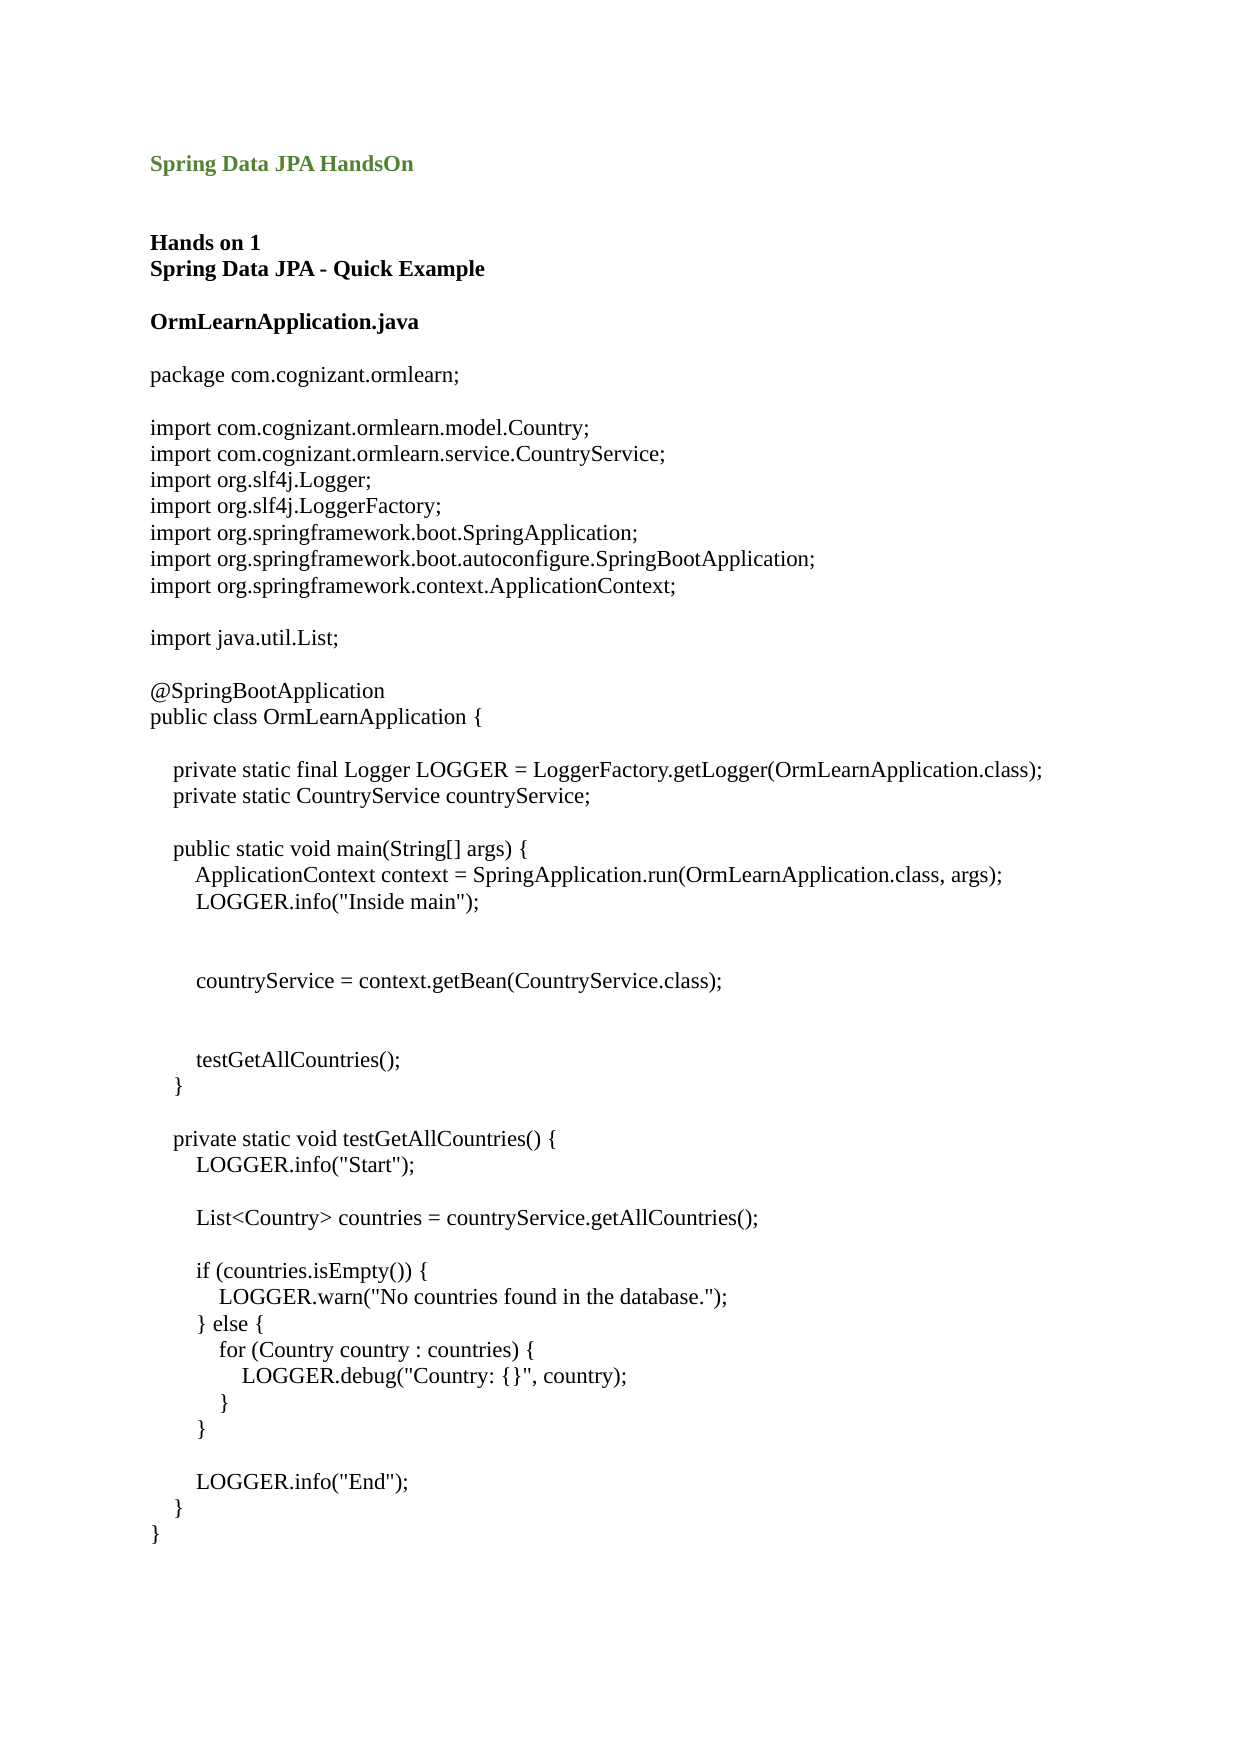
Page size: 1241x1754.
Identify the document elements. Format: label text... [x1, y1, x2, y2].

text import org.springframework.context.ApplicationContext; [150, 572, 1090, 598]
text import org.slf4j.LoggerFactory; [150, 493, 1090, 519]
text countryService = context.getBean(CountryService.class); [150, 967, 1090, 993]
text @SpringBootApplication [150, 677, 1090, 703]
text List<Country> countries = countryService.getAllCountries(); [150, 1204, 1090, 1231]
text LOGGER.warn("No countries found in the database."); [150, 1283, 1090, 1309]
text package com.cognizant.ormlearn; [150, 361, 1090, 387]
text public static void main(String[] args) { [150, 835, 1090, 862]
text testGetAllCountries(); [150, 1046, 1090, 1072]
text LOGGER.info("Inside main"); [150, 888, 1090, 914]
text import org.springframework.boot.SpringApplication; [150, 519, 1090, 545]
text } [150, 1072, 1090, 1099]
text private static final Logger LOGGER = LoggerFactory.getLogger(OrmLearnApplication.class); [150, 756, 1090, 782]
text LOGGER.debug("Country: {}", country); [150, 1362, 1090, 1389]
text Hands on 1 [150, 229, 1090, 255]
text } [150, 1415, 1090, 1441]
text } [150, 1389, 1090, 1415]
text ApplicationContext context = SpringApplication.run(OrmLearnApplication.class, args); [150, 862, 1090, 888]
text private static CountryService countryService; [150, 782, 1090, 809]
text OrmLearnApplication.java [150, 308, 1090, 334]
text private static void testGetAllCountries() { [150, 1125, 1090, 1151]
text public class OrmLearnApplication { [150, 703, 1090, 730]
text if (countries.isEmpty()) { [150, 1257, 1090, 1283]
text import java.util.List; [150, 624, 1090, 651]
text } [150, 1520, 1090, 1547]
text LOGGER.info("Start"); [150, 1151, 1090, 1178]
text LOGGER.info("End"); [150, 1468, 1090, 1494]
text for (Country country : countries) { [150, 1336, 1090, 1362]
text import com.cognizant.ormlearn.service.CountryService; [150, 440, 1090, 466]
text import org.slf4j.Logger; [150, 466, 1090, 493]
text Spring Data JPA - Quick Example [150, 255, 1090, 282]
text import org.springframework.boot.autoconfigure.SpringBootApplication; [150, 545, 1090, 572]
text } [150, 1494, 1090, 1520]
text import com.cognizant.ormlearn.model.Country; [150, 413, 1090, 440]
text Spring Data JPA HandsOn [150, 150, 1090, 176]
text } else { [150, 1309, 1090, 1336]
